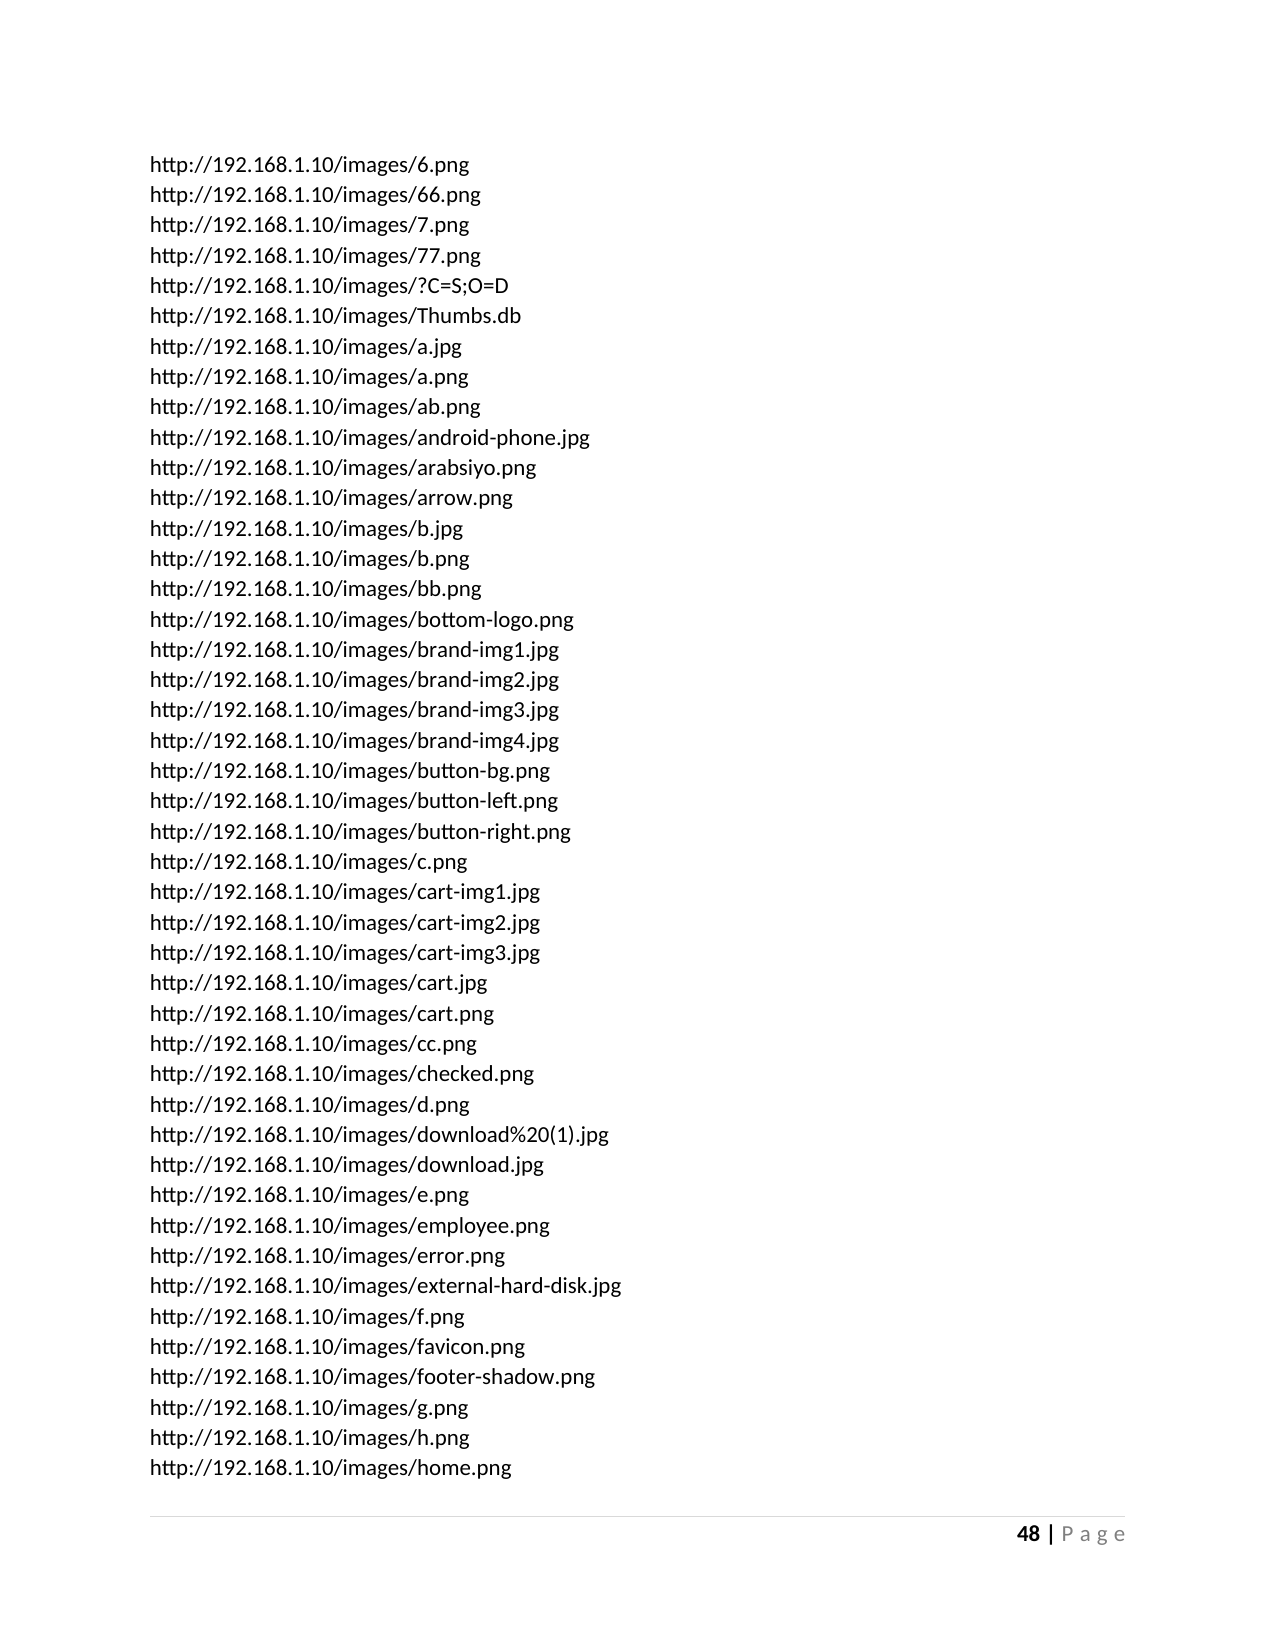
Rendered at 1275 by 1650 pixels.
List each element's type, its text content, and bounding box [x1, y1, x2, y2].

text http://192.168.1.10/images/download.jpg [149, 1150, 1008, 1178]
text http://192.168.1.10/images/6.png [149, 150, 1008, 178]
text http://192.168.1.10/images/button-right.png [149, 817, 1008, 845]
text http://192.168.1.10/images/a.jpg [149, 332, 1008, 360]
text http://192.168.1.10/images/e.png [149, 1181, 1008, 1209]
text http://192.168.1.10/images/favicon.png [149, 1332, 1008, 1360]
text http://192.168.1.10/images/brand-img3.jpg [149, 696, 1008, 724]
text http://192.168.1.10/images/arabsiyo.png [149, 453, 1008, 481]
text http://192.168.1.10/images/66.png [149, 180, 1008, 208]
text http://192.168.1.10/images/cc.png [149, 1029, 1008, 1057]
text http://192.168.1.10/images/ab.png [149, 392, 1008, 421]
text http://192.168.1.10/images/cart-img3.jpg [149, 938, 1008, 966]
text http://192.168.1.10/images/home.png [149, 1453, 1008, 1481]
text http://192.168.1.10/images/cart.png [149, 999, 1008, 1027]
text http://192.168.1.10/images/f.png [149, 1302, 1008, 1330]
text http://192.168.1.10/images/brand-img1.jpg [149, 635, 1008, 663]
text http://192.168.1.10/images/external-hard-disk.jpg [149, 1272, 1008, 1299]
text http://192.168.1.10/images/footer-shadow.png [149, 1362, 1008, 1391]
text http://192.168.1.10/images/button-bg.png [149, 756, 1008, 784]
text http://192.168.1.10/images/g.png [149, 1393, 1008, 1421]
text http://192.168.1.10/images/android-phone.jpg [149, 423, 1008, 451]
text http://192.168.1.10/images/brand-img4.jpg [149, 726, 1008, 754]
text http://192.168.1.10/images/cart-img1.jpg [149, 877, 1008, 906]
text http://192.168.1.10/images/button-left.png [149, 787, 1008, 814]
text http://192.168.1.10/images/b.jpg [149, 514, 1008, 542]
text http://192.168.1.10/images/cart-img2.jpg [149, 908, 1008, 936]
text http://192.168.1.10/images/h.png [149, 1423, 1008, 1451]
text http://192.168.1.10/images/error.png [149, 1241, 1008, 1269]
text http://192.168.1.10/images/77.png [149, 241, 1008, 269]
text http://192.168.1.10/images/c.png [149, 847, 1008, 875]
text http://192.168.1.10/images/bottom-logo.png [149, 605, 1008, 633]
text http://192.168.1.10/images/Thumbs.db [149, 302, 1008, 329]
text http://192.168.1.10/images/?C=S;O=D [149, 271, 1008, 299]
text http://192.168.1.10/images/d.png [149, 1090, 1008, 1118]
text http://192.168.1.10/images/arrow.png [149, 483, 1008, 511]
text http://192.168.1.10/images/brand-img2.jpg [149, 665, 1008, 693]
text http://192.168.1.10/images/a.png [149, 362, 1008, 390]
text http://192.168.1.10/images/download%20(1).jpg [149, 1120, 1008, 1148]
text http://192.168.1.10/images/checked.png [149, 1059, 1008, 1087]
text http://192.168.1.10/images/employee.png [149, 1211, 1008, 1239]
text http://192.168.1.10/images/b.png [149, 544, 1008, 572]
text http://192.168.1.10/images/cart.jpg [149, 968, 1008, 996]
text http://192.168.1.10/images/bb.png [149, 574, 1008, 602]
text http://192.168.1.10/images/7.png [149, 211, 1008, 239]
